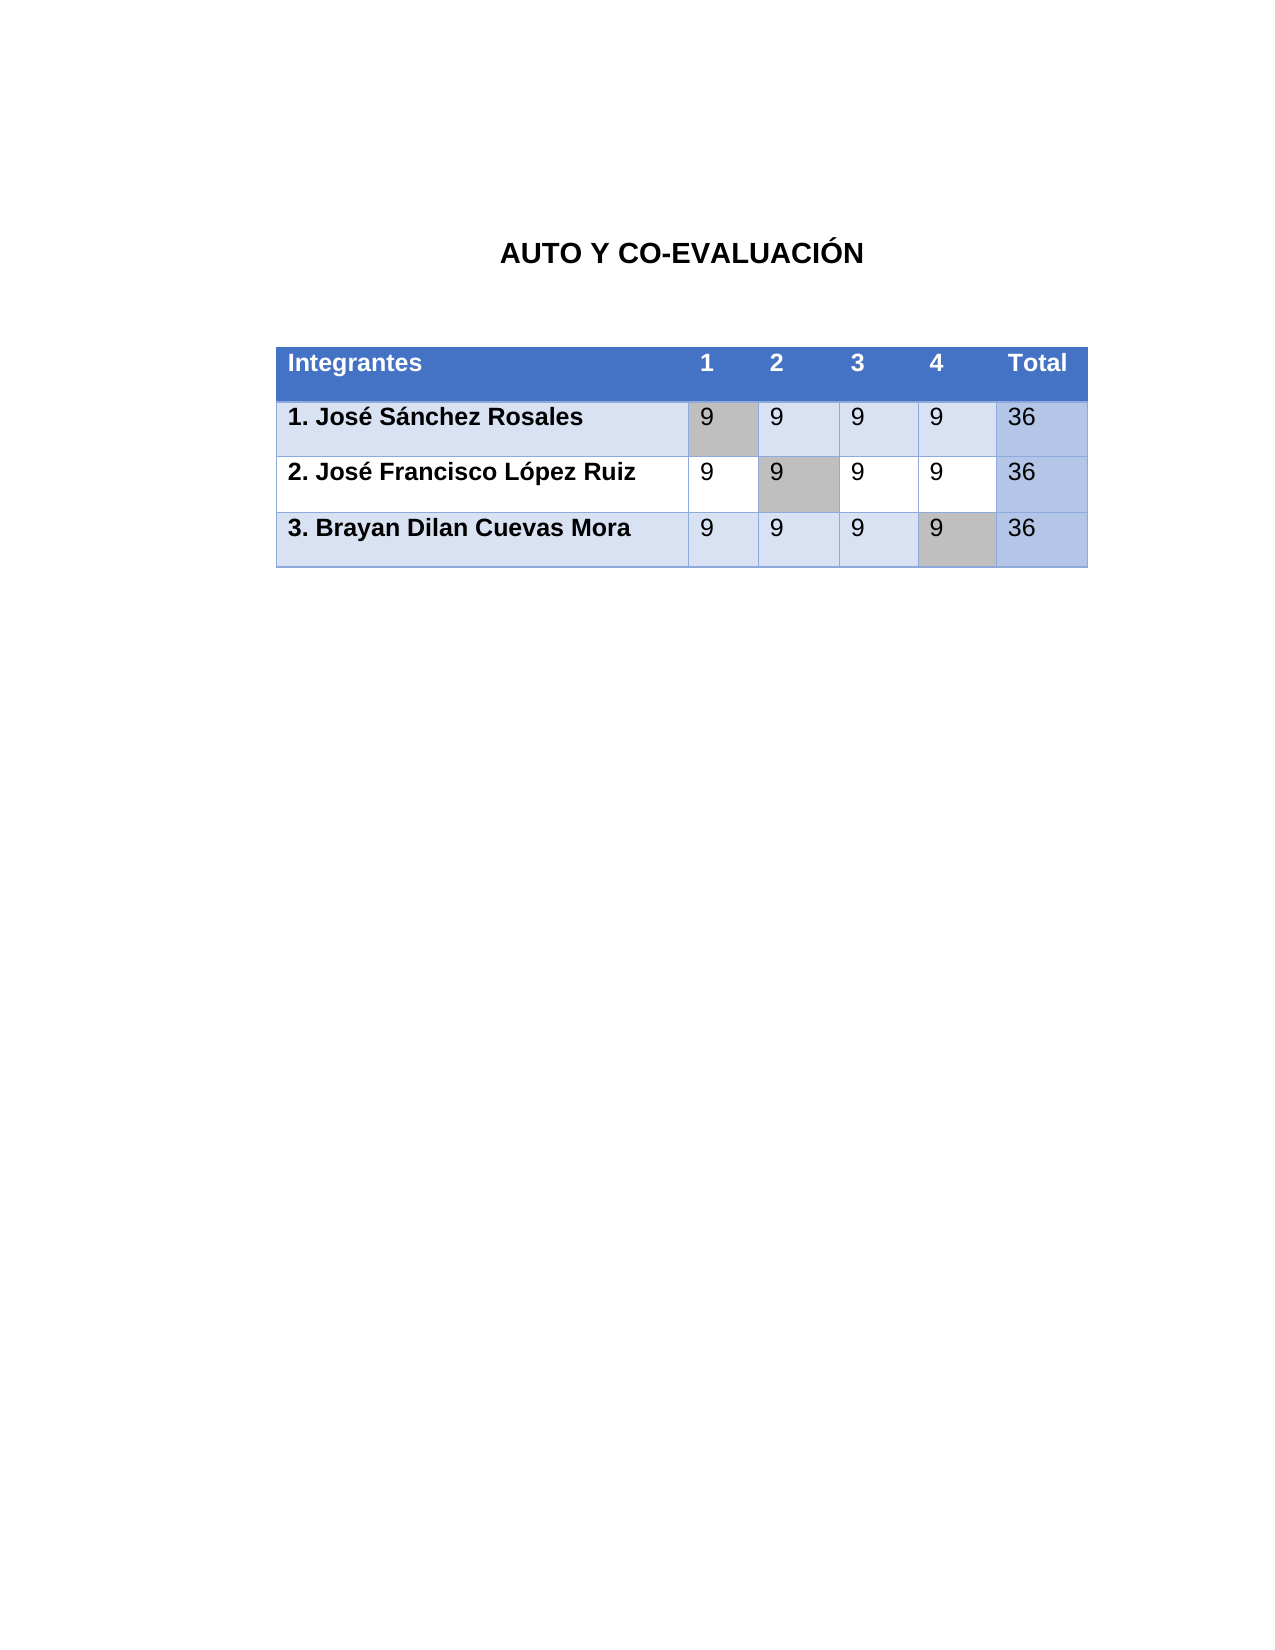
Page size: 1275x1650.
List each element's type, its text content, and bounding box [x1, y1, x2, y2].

table_cell 9 [759, 457, 839, 512]
table_header 4 [919, 348, 996, 401]
table_cell 9 [759, 513, 839, 566]
table_cell 36 [997, 513, 1087, 566]
table_header 3 [840, 348, 918, 401]
table_header Integrantes [277, 348, 688, 401]
table_cell 9 [919, 513, 996, 566]
table_cell 1. José Sánchez Rosales [277, 403, 688, 456]
table_cell 9 [919, 403, 996, 456]
table_cell 9 [689, 513, 758, 566]
table_header 2 [759, 348, 839, 401]
table_cell 9 [919, 457, 996, 512]
table_cell 3. Brayan Dilan Cuevas Mora [277, 513, 688, 566]
table_cell 36 [997, 457, 1087, 512]
table_cell 9 [840, 513, 918, 566]
table_cell 9 [759, 403, 839, 456]
table_cell 2. José Francisco López Ruiz [277, 457, 688, 512]
table_header Total [997, 348, 1087, 401]
text AUTO Y CO-EVALUACIÓN [236, 236, 1127, 270]
table_cell 9 [840, 457, 918, 512]
table_cell 36 [997, 403, 1087, 456]
table_header 1 [689, 348, 758, 401]
table_cell 9 [689, 457, 758, 512]
table_cell 9 [689, 403, 758, 456]
table_cell 9 [840, 403, 918, 456]
